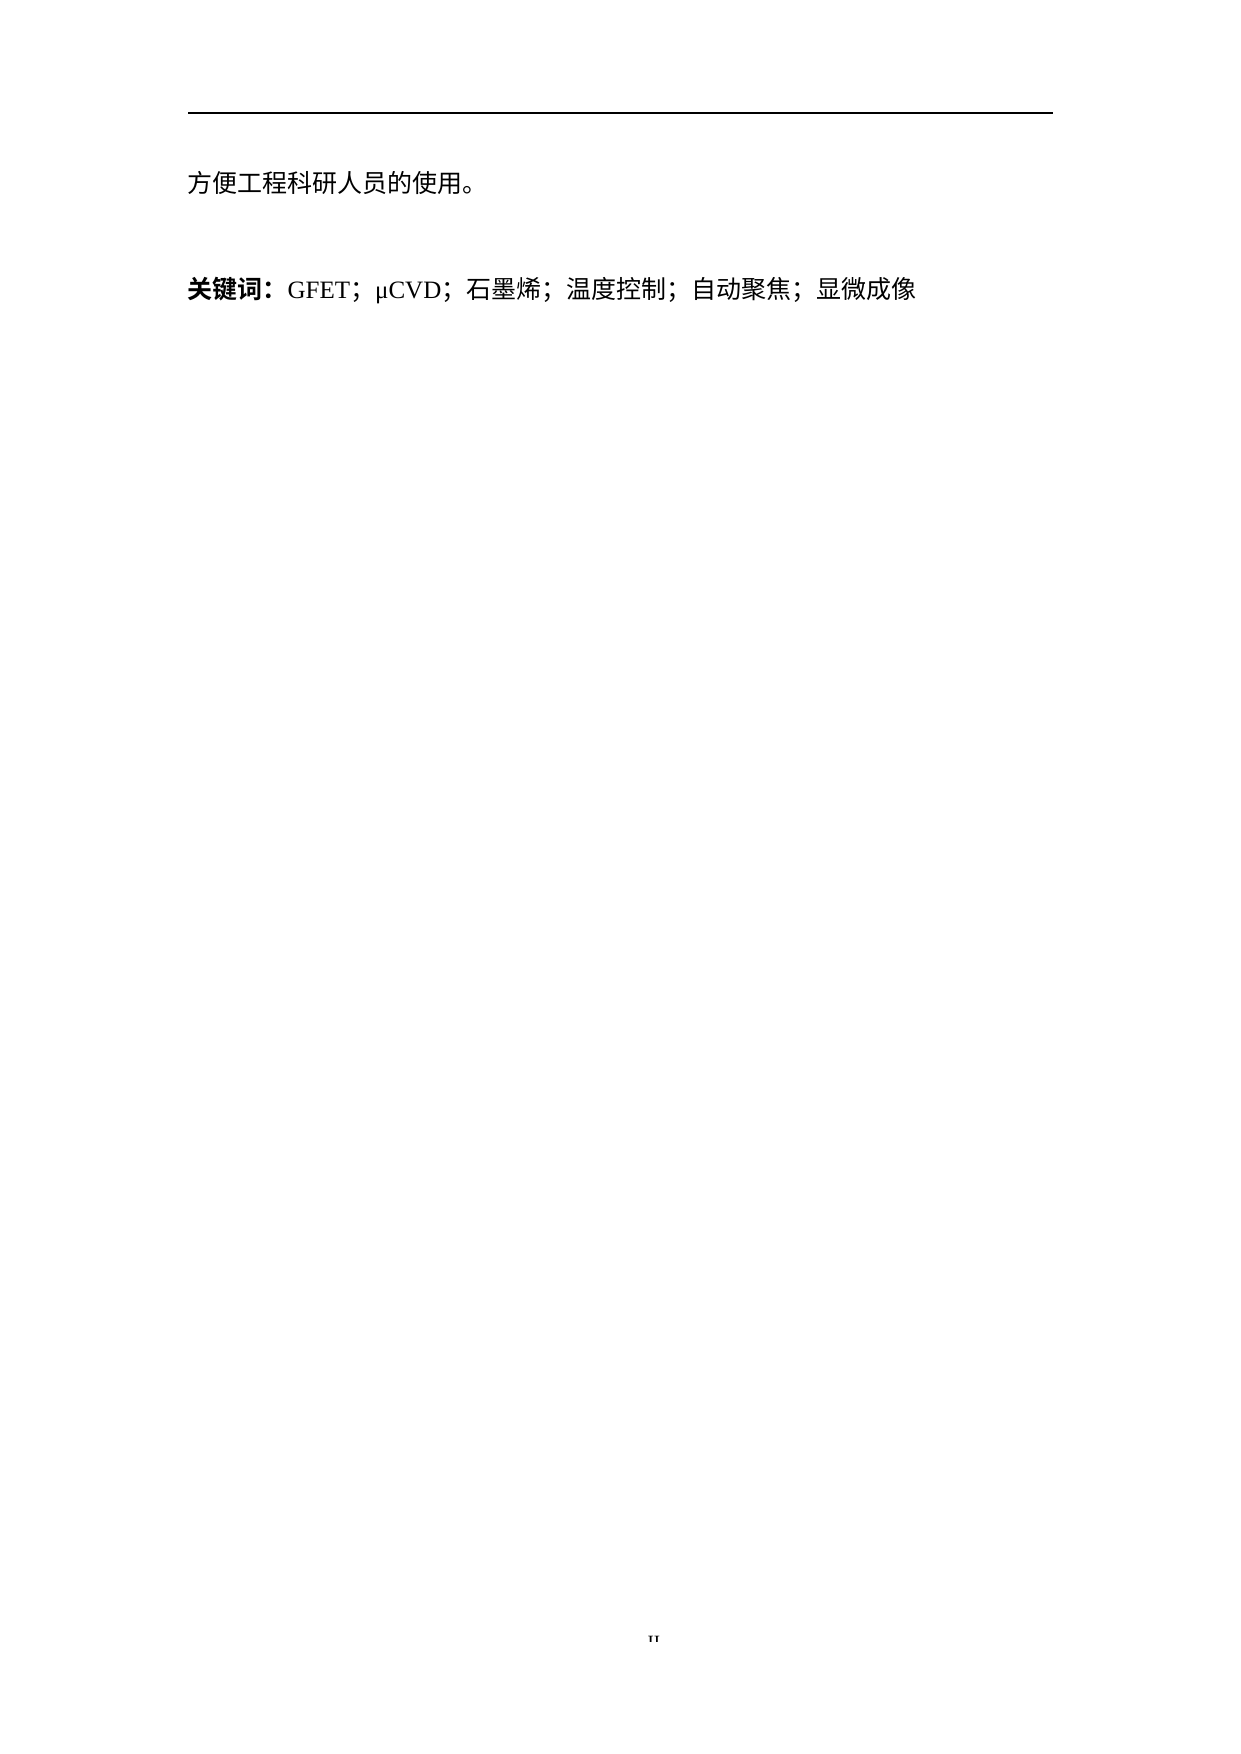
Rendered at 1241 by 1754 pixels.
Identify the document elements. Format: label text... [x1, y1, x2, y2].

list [187, 164, 1053, 200]
text 关键词：GFET；μCVD；石墨烯；温度控制；自动聚焦；显微成像 [187, 269, 1053, 306]
